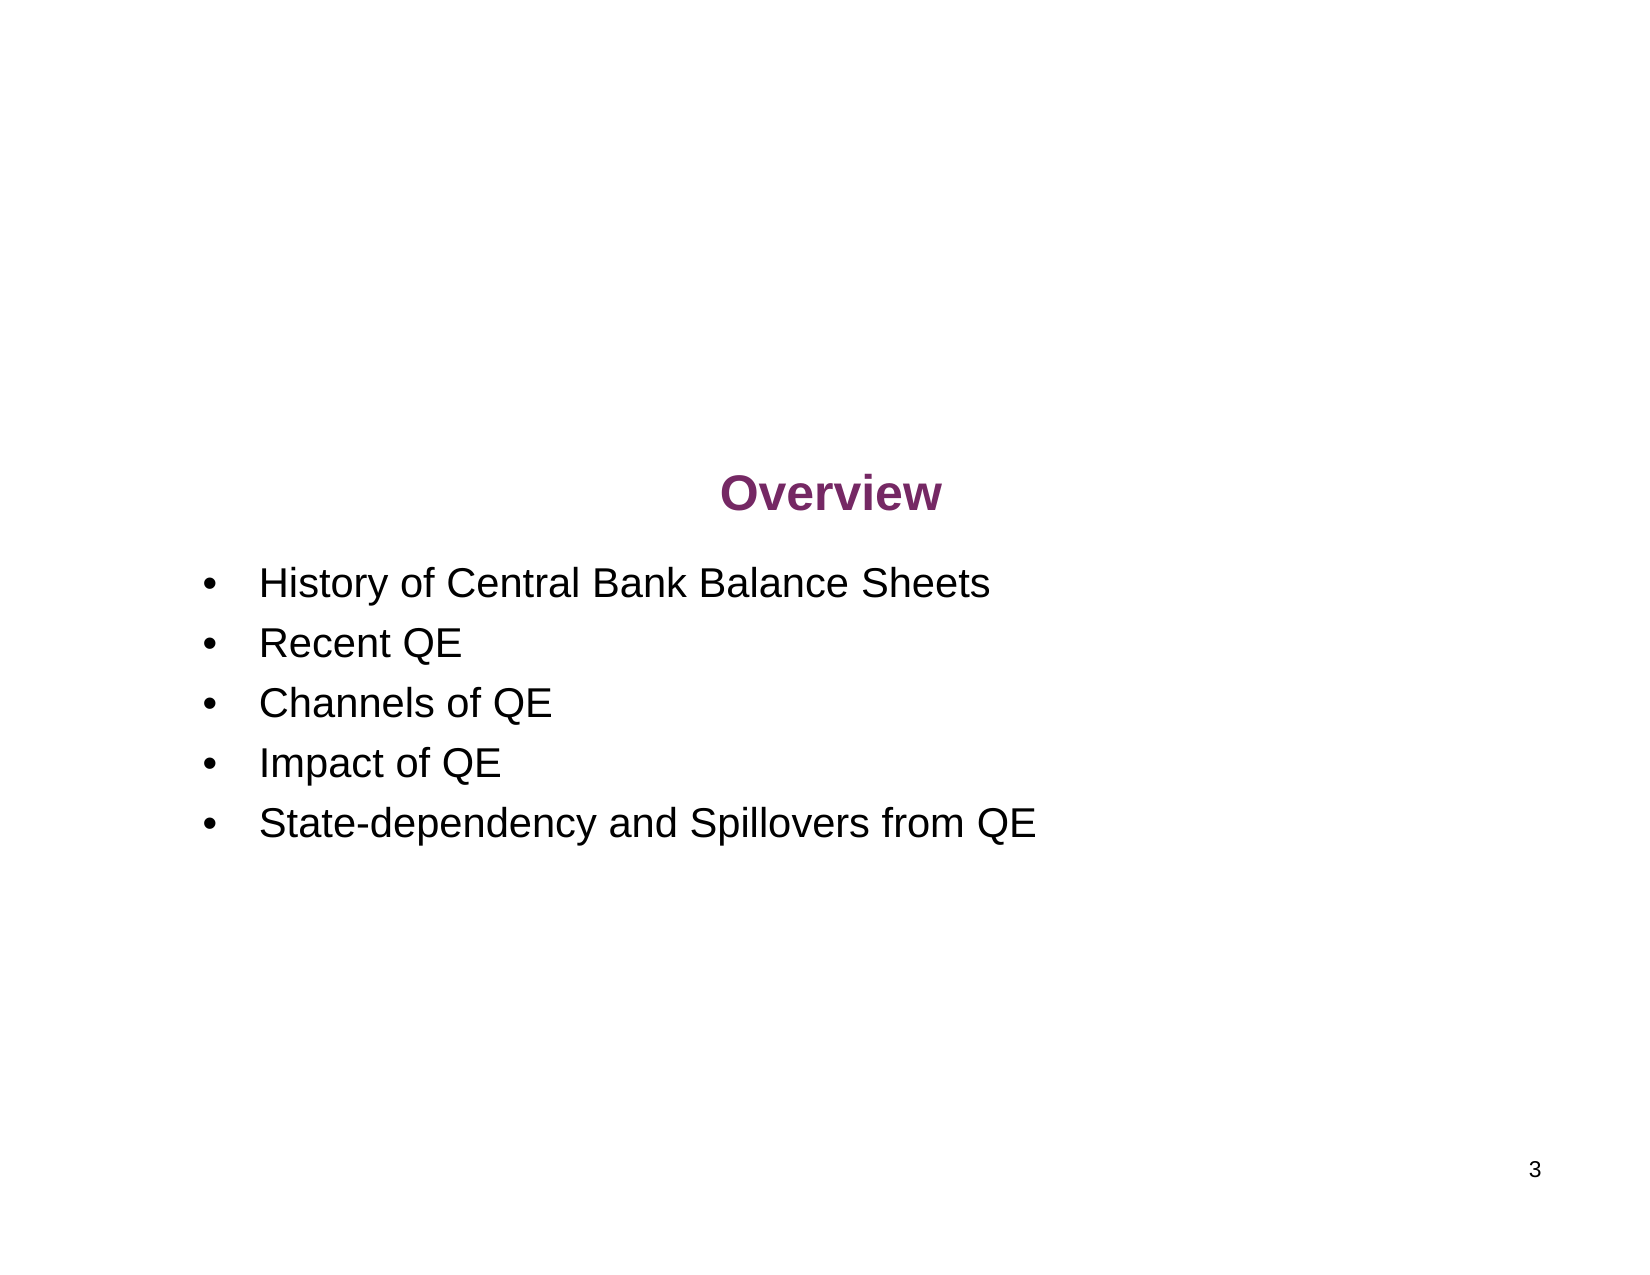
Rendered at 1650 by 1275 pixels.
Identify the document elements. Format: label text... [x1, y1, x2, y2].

list Recent QE [202, 618, 1573, 666]
list Impact of QE [202, 738, 1573, 786]
text Overview [135, 464, 1526, 521]
list Channels of QE [202, 678, 1573, 726]
list State-dependency and Spillovers from QE [202, 798, 1573, 846]
list History of Central Bank Balance Sheets [202, 558, 1573, 606]
